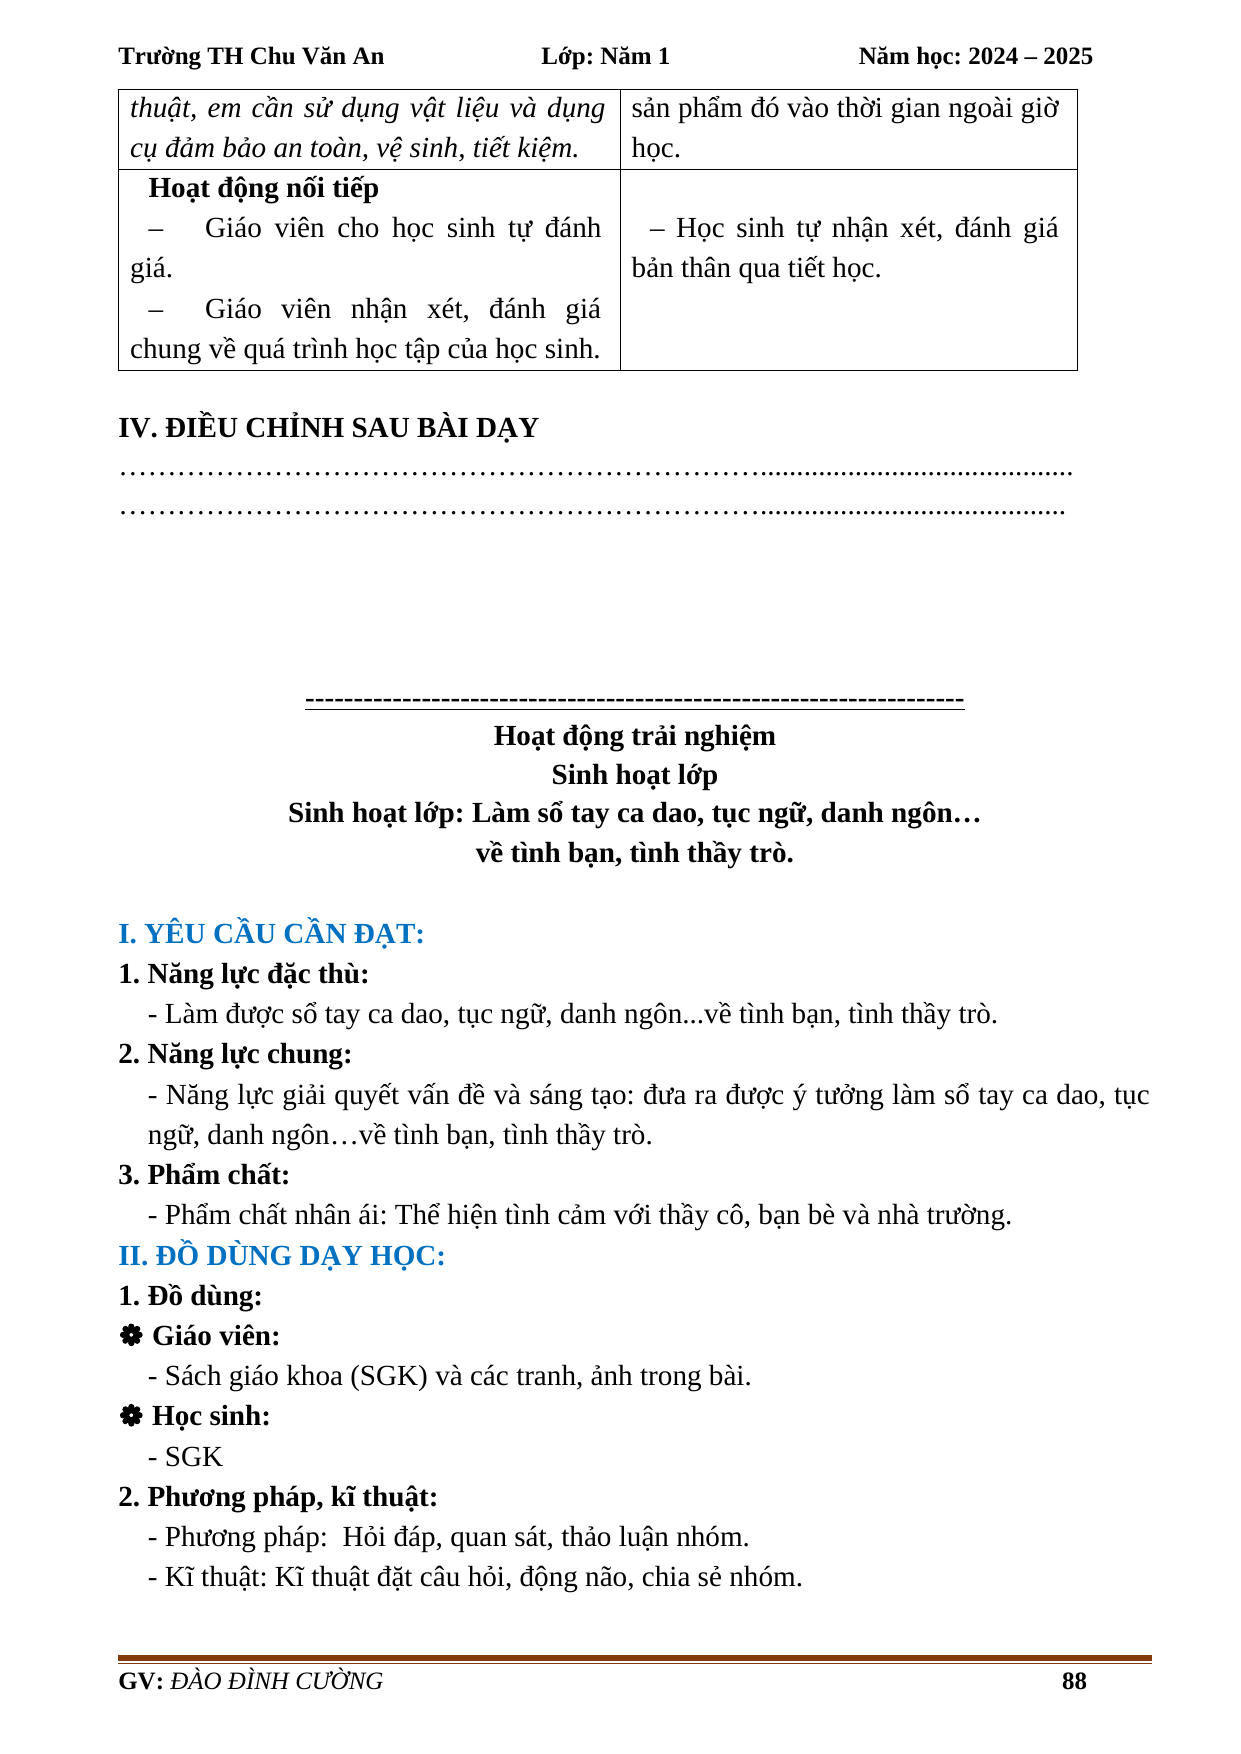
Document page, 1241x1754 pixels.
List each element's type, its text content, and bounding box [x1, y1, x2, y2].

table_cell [119, 90, 620, 169]
text Học sinh: [118, 1398, 1152, 1432]
text - SGK [148, 1439, 1152, 1472]
text 1. Năng lực đặc thù: [118, 956, 1152, 990]
text Giáo viên: [118, 1318, 1152, 1352]
text 2. Phương pháp, kĩ thuật: [118, 1479, 1152, 1513]
text - Sách giáo khoa (SGK) và các tranh, ảnh trong bài. [148, 1358, 1152, 1392]
text 2. Năng lực chung: [118, 1037, 1152, 1070]
text I. YÊU CẦU CẦN ĐẠT: [118, 916, 1152, 949]
text Sinh hoạt lớp: Làm sổ tay ca dao, tục ngữ, danh ngôn… [118, 795, 1152, 829]
text …………………………………………………………........................................... [118, 448, 1152, 482]
text Sinh hoạt lớp [118, 757, 1152, 790]
text -------------------------------------------------------------------- [118, 680, 1152, 713]
text về tình bạn, tình thầy trò. [118, 836, 1152, 869]
text - Phương pháp: Hỏi đáp, quan sát, thảo luận nhóm. [148, 1519, 1152, 1553]
table_cell – Học sinh tự nhận xét, đánh giá bản thân qua tiết học. [621, 170, 1077, 370]
subtitle Hoạt động trải nghiệm [118, 718, 1152, 752]
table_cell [621, 90, 1077, 169]
text 3. Phẩm chất: [118, 1157, 1152, 1191]
text - Kĩ thuật: Kĩ thuật đặt câu hỏi, động não, chia sẻ nhóm. [148, 1559, 1152, 1593]
text - Làm được sổ tay ca dao, tục ngữ, danh ngôn...về tình bạn, tình thầy trò. [148, 996, 1152, 1030]
table_cell Hoạt động nối tiếp – Giáo viên cho học sinh tự đánh giá. – Giáo viên nhận xét, đánh giá chung về quá trình học tập của học sinh. [119, 170, 620, 370]
text ………………………………………………………….......................................... [118, 487, 1152, 521]
text II. ĐỒ DÙNG DẠY HỌC: [118, 1238, 1152, 1271]
text - Năng lực giải quyết vấn đề và sáng tạo: đưa ra được ý tưởng làm sổ tay ca dao, tục ngữ, danh ngôn…về tình bạn, tình thầy trò. [148, 1077, 1152, 1151]
text - Phẩm chất nhân ái: Thể hiện tình cảm với thầy cô, bạn bè và nhà trường. [148, 1197, 1152, 1231]
text IV. ĐIỀU CHỈNH SAU BÀI DẠY [118, 410, 1152, 443]
text 1. Đồ dùng: [118, 1278, 1152, 1311]
